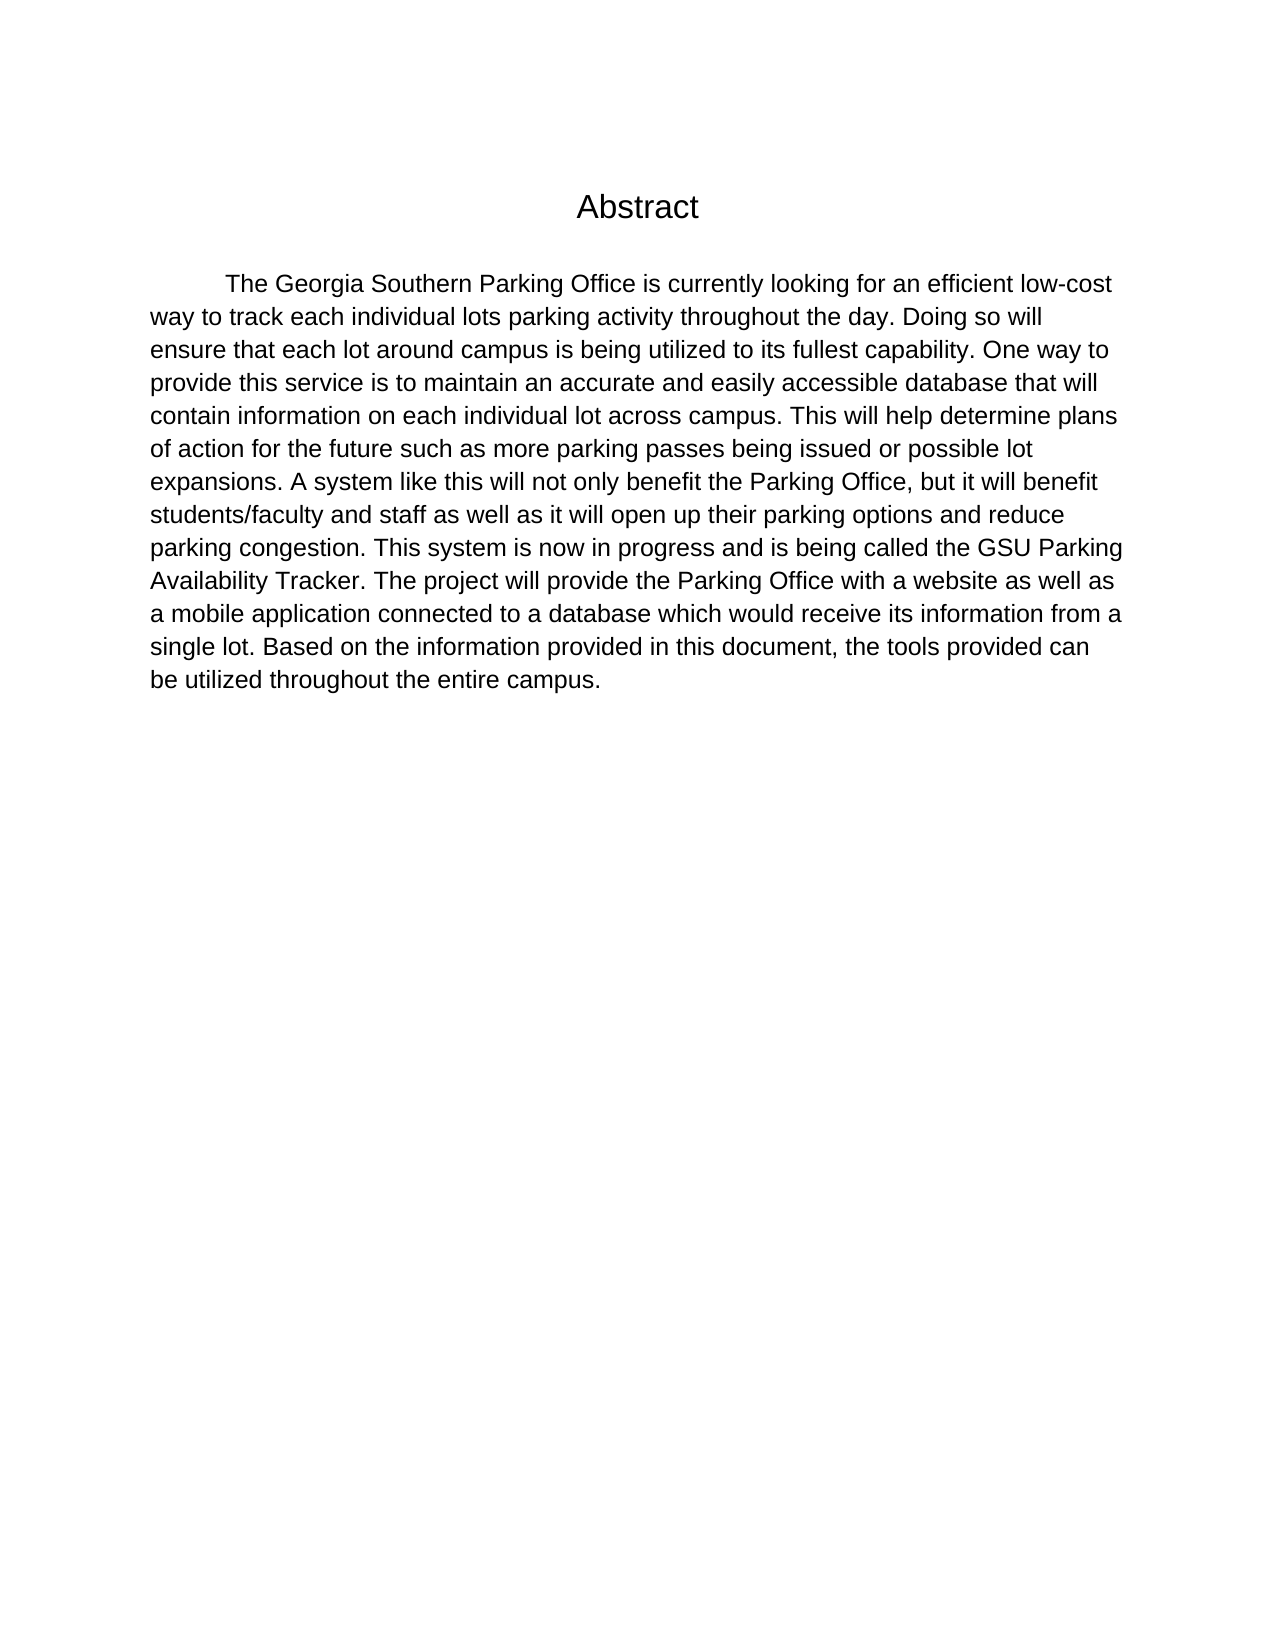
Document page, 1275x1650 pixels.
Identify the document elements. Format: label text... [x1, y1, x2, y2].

subtitle Abstract [150, 187, 1125, 226]
text The Georgia Southern Parking Office is currently looking for an efficient low-cost way to track each individual lots parking activity throughout the day. Doing so will ensure that each lot around campus is being utilized to its fullest capability. One way to provide this service is to maintain an accurate and easily accessible database that will contain information on each individual lot across campus. This will help determine plans of action for the future such as more parking passes being issued or possible lot expansions. A system like this will not only benefit the Parking Office, but it will benefit students/faculty and staff as well as it will open up their parking options and reduce parking congestion. This system is now in progress and is being called the GSU Parking Availability Tracker. The project will provide the Parking Office with a website as well as a mobile application connected to a database which would receive its information from a single lot. Based on the information provided in this document, the tools provided can be utilized throughout the entire campus. [150, 269, 1125, 694]
